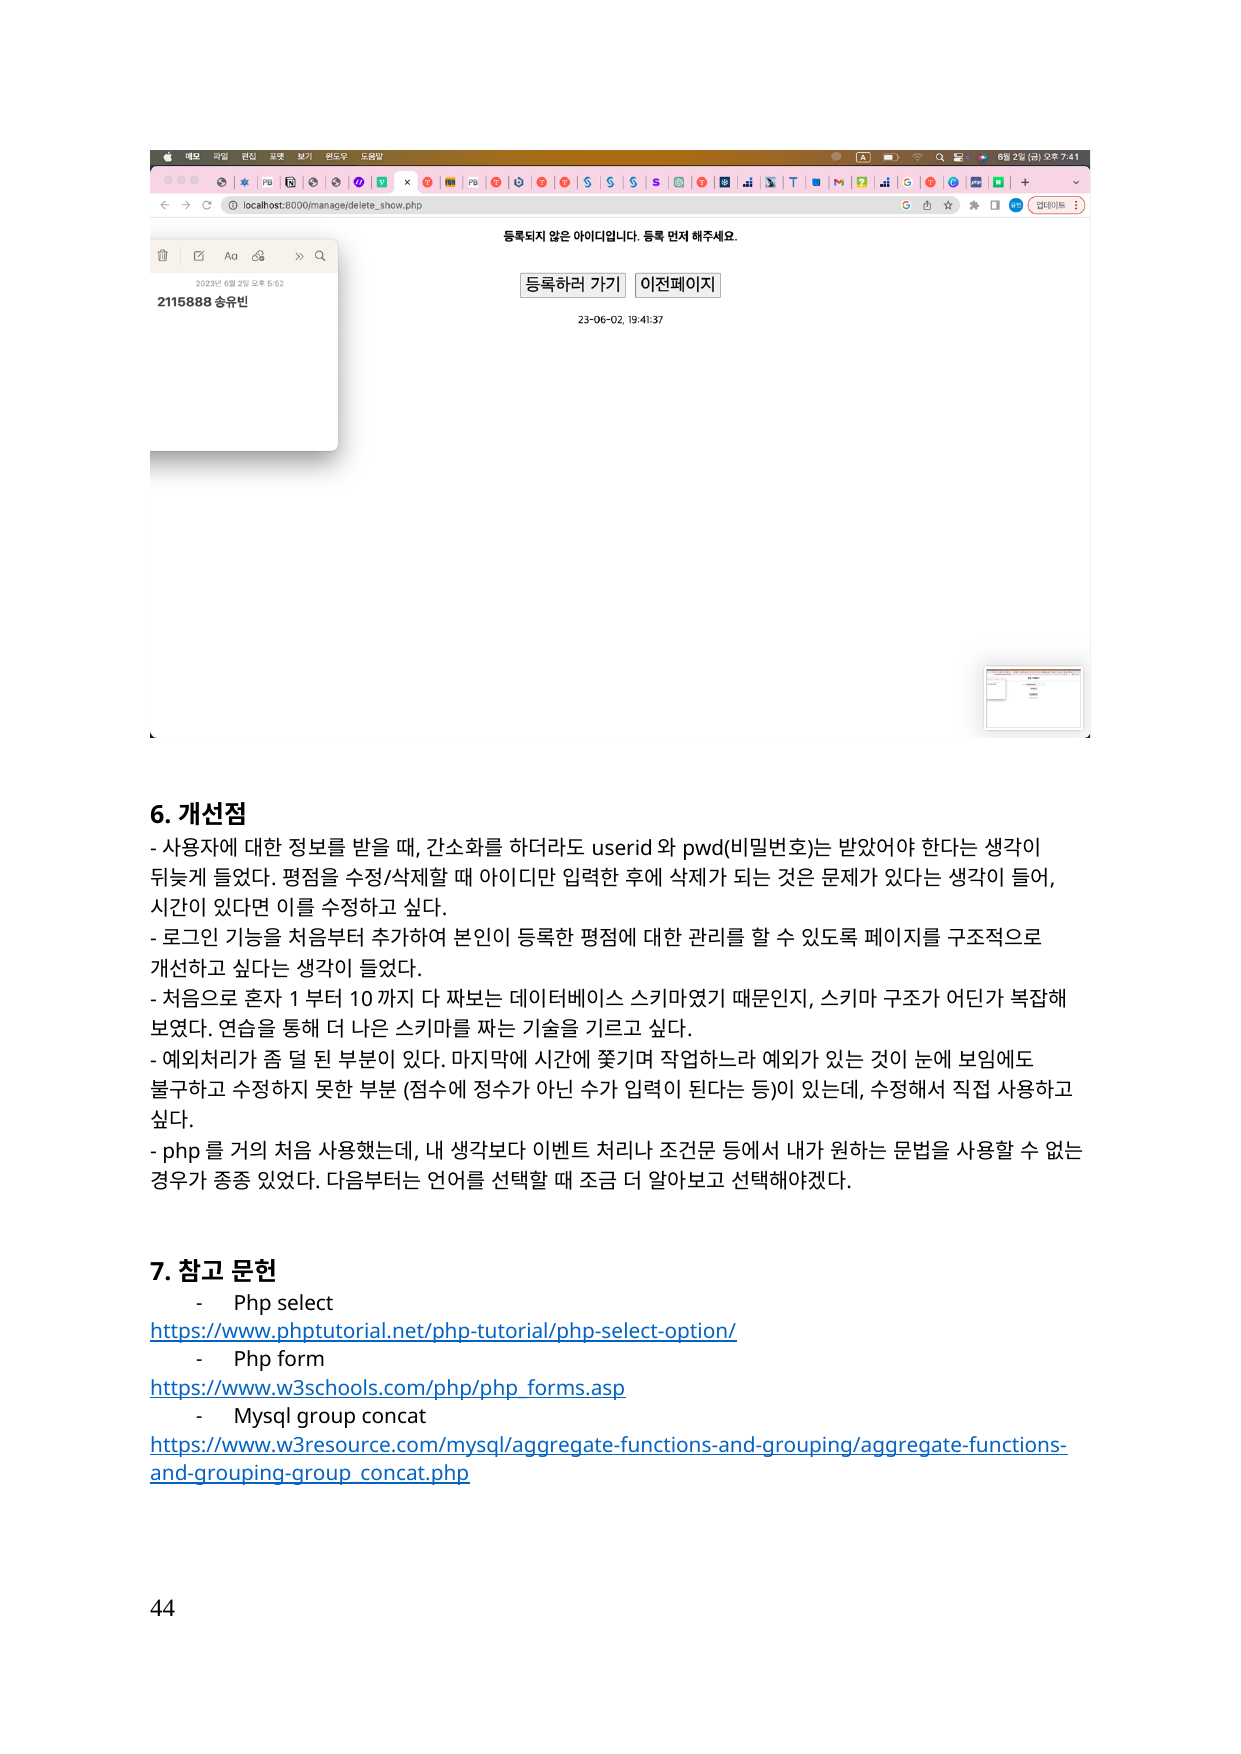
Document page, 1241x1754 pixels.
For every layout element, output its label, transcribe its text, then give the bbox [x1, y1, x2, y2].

text https://www.w3schools.com/php/php_forms.asp [150, 1373, 1090, 1401]
text - 사용자에 대한 정보를 받을 때, 간소화를 하더라도 userid와 pwd(비밀번호)는 받았어야 한다는 생각이 뒤늦게 들었다. 평점을 수정/삭제할 때 아이디만 입력한 후에 삭제가 되는 것은 문제가 있다는 생각이 들어, 시간이 있다면 이를 수정하고 싶다. [150, 831, 1090, 922]
text - 로그인 기능을 처음부터 추가하여 본인이 등록한 평점에 대한 관리를 할 수 있도록 페이지를 구조적으로 개선하고 싶다는 생각이 들었다. [150, 922, 1090, 982]
text - 처음으로 혼자 1부터 10까지 다 짜보는 데이터베이스 스키마였기 때문인지, 스키마 구조가 어딘가 복잡해 보였다. 연습을 통해 더 나은 스키마를 짜는 기술을 기르고 싶다. [150, 982, 1090, 1043]
text - php를 거의 처음 사용했는데, 내 생각보다 이벤트 처리나 조건문 등에서 내가 원하는 문법을 사용할 수 없는 경우가 종종 있었다. 다음부터는 언어를 선택할 때 조금 더 알아보고 선택해야겠다. [150, 1134, 1090, 1194]
text 7. 참고 문헌 [150, 1251, 1090, 1288]
picture [150, 150, 1091, 738]
list Php select [196, 1288, 1090, 1316]
text https://www.phptutorial.net/php-tutorial/php-select-option/ [150, 1316, 1090, 1344]
text 6. 개선점 [150, 794, 1090, 831]
list Mysql group concat [196, 1401, 1090, 1430]
text https://www.w3resource.com/mysql/aggregate-functions-and-grouping/aggregate-functions-and-grouping-group_concat.php [150, 1430, 1090, 1487]
text - 예외처리가 좀 덜 된 부분이 있다. 마지막에 시간에 쫓기며 작업하느라 예외가 있는 것이 눈에 보임에도 불구하고 수정하지 못한 부분 (점수에 정수가 아닌 수가 입력이 된다는 등)이 있는데, 수정해서 직접 사용하고 싶다. [150, 1043, 1090, 1134]
list Php form [196, 1344, 1090, 1373]
